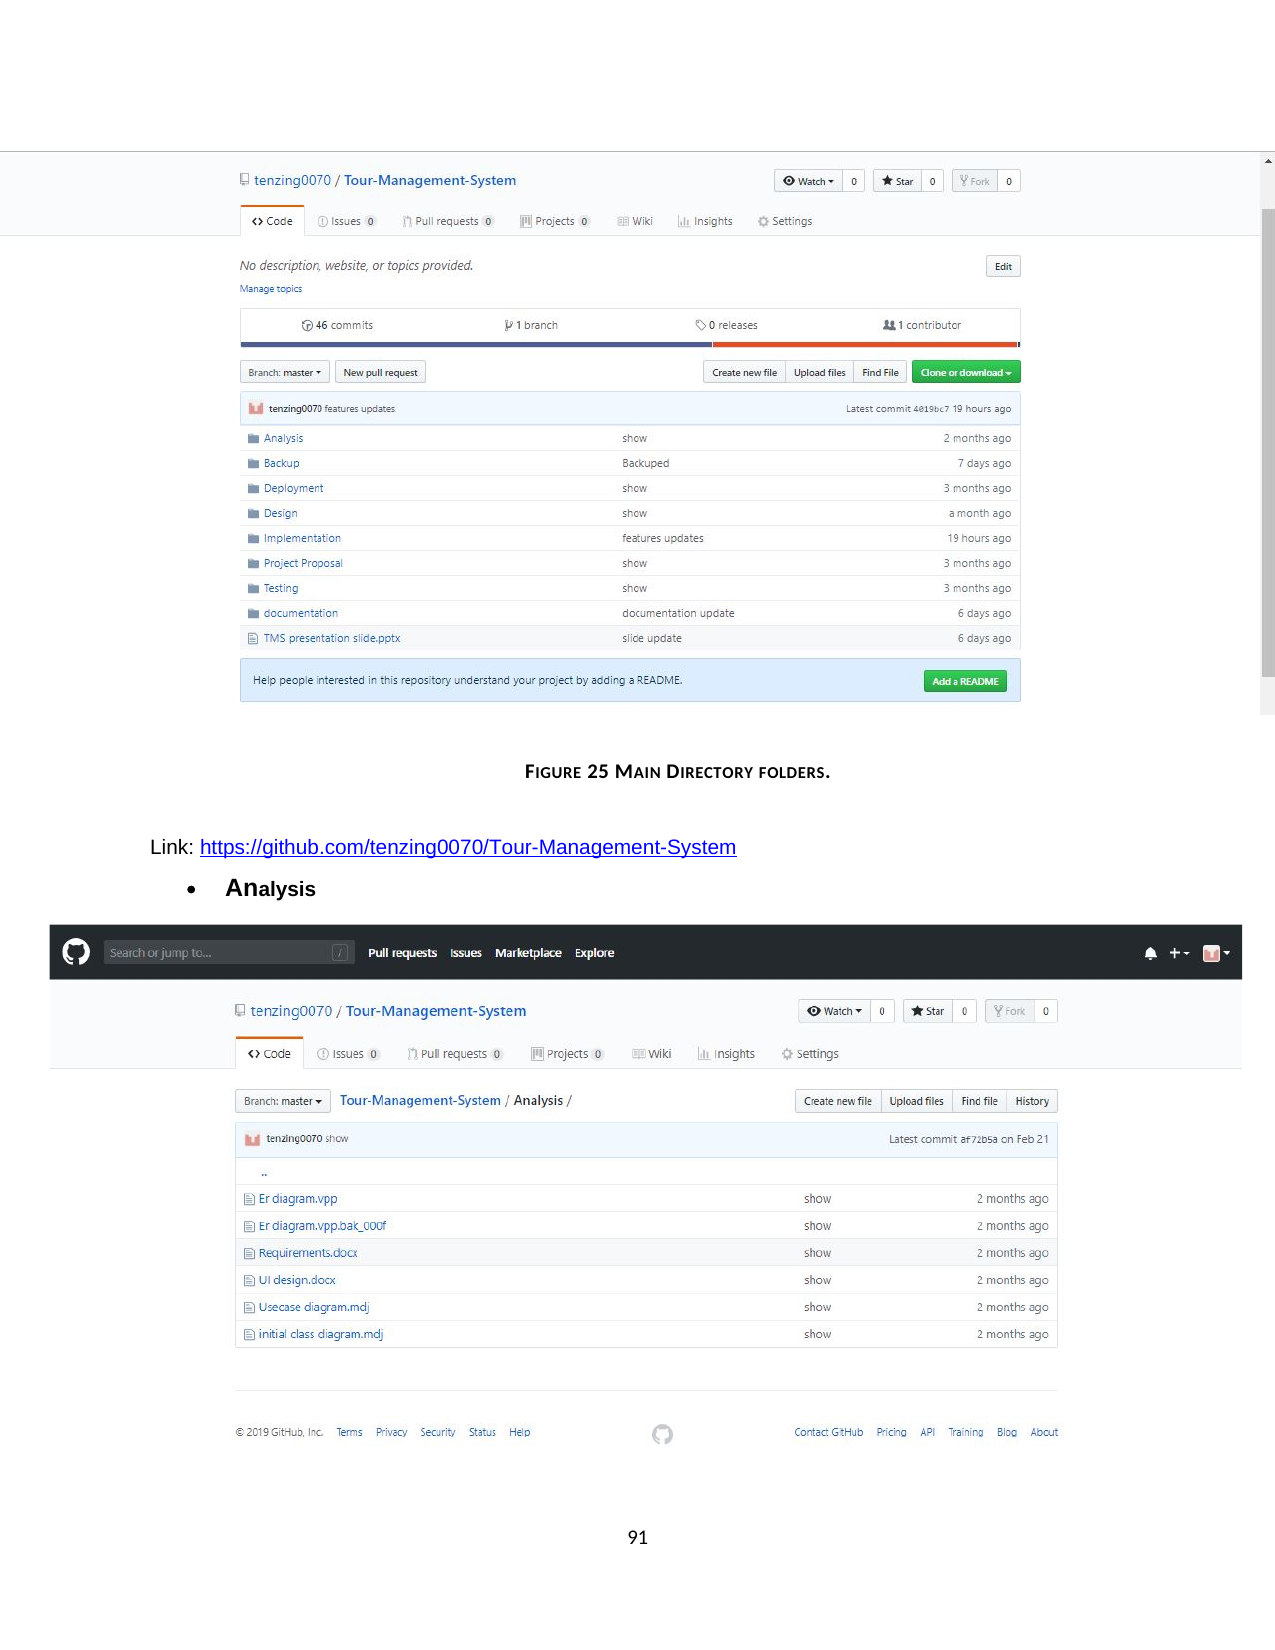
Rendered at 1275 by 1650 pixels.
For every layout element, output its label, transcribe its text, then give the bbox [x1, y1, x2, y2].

list Analysis [187, 873, 1125, 902]
text Link: https://github.com/tenzing0070/Tour-Management-System [150, 834, 1125, 858]
picture [0, 150, 1275, 715]
text Figure 25 Main Directory folders. [450, 758, 1125, 783]
picture [49, 922, 1243, 1465]
